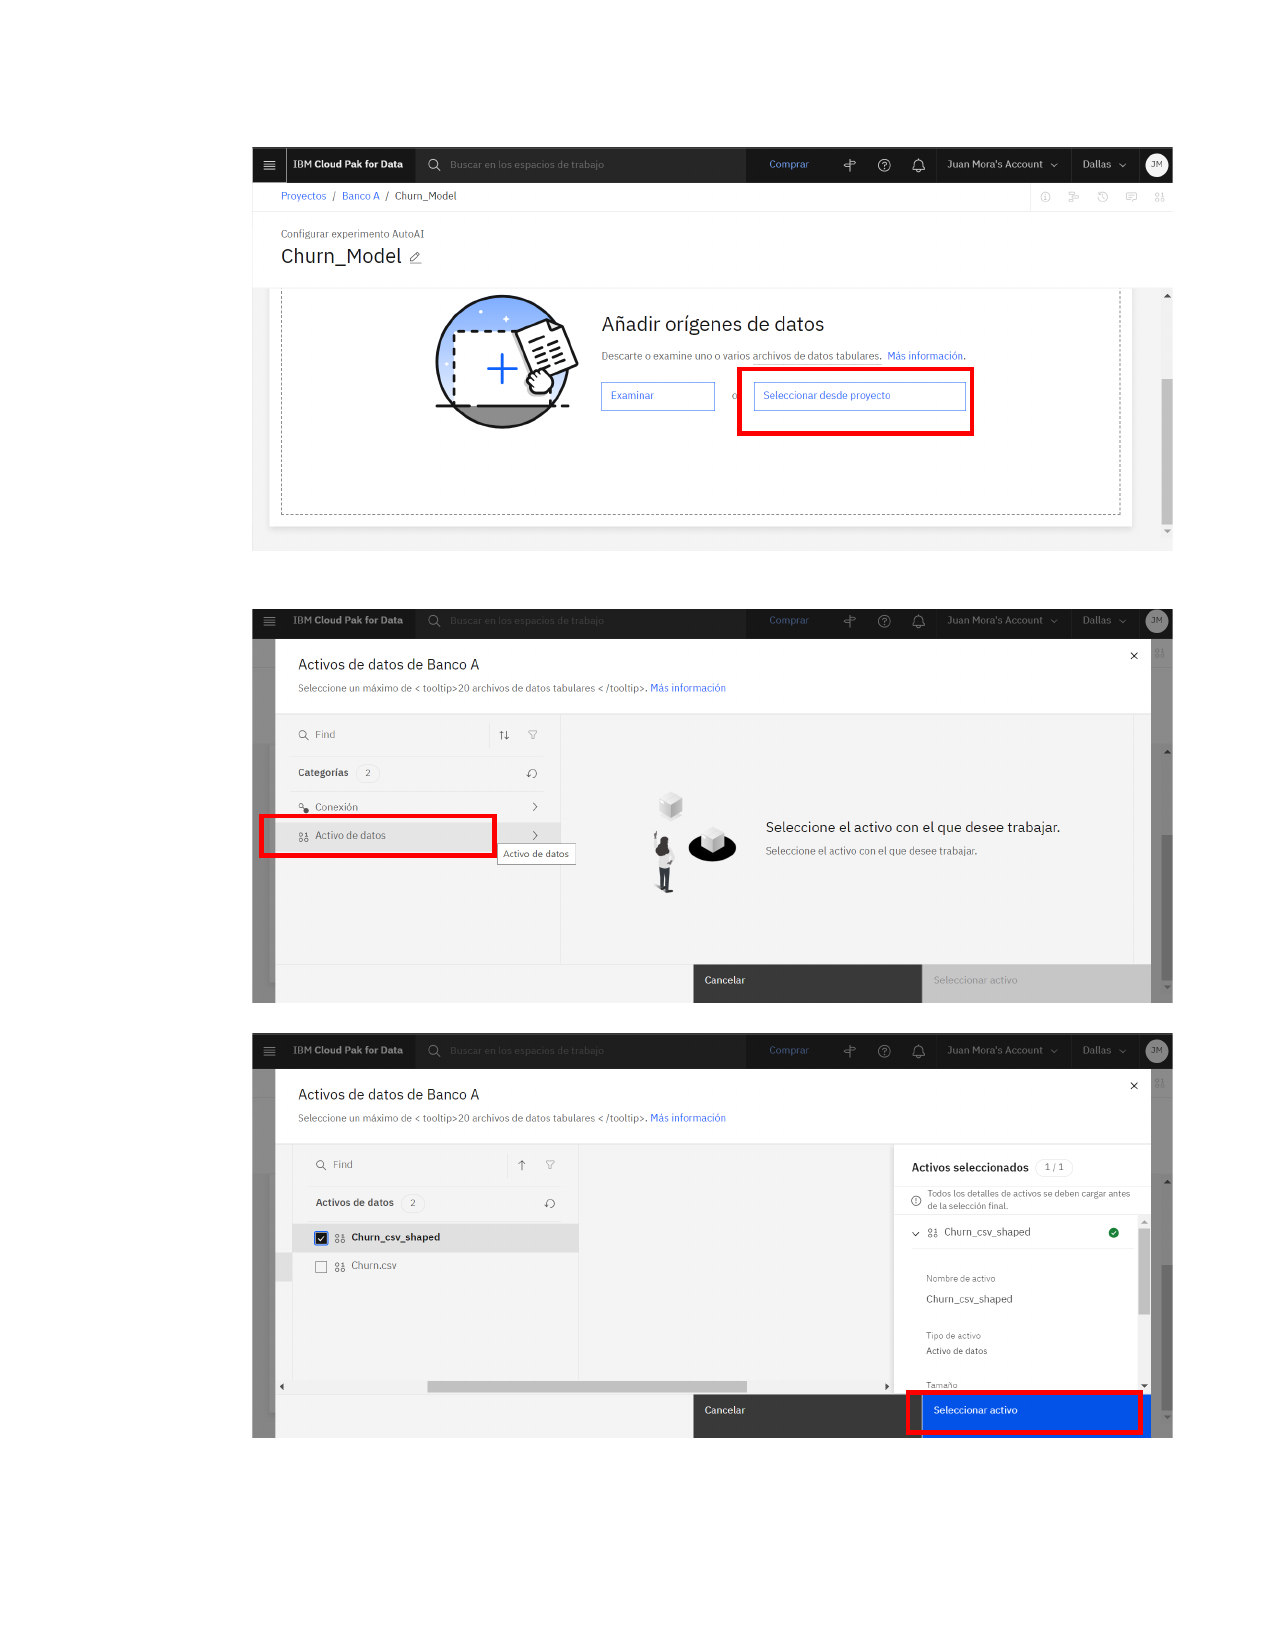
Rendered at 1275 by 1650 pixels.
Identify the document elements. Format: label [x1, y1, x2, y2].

picture [252, 147, 1173, 551]
picture [252, 609, 1173, 1003]
picture [252, 1033, 1173, 1438]
